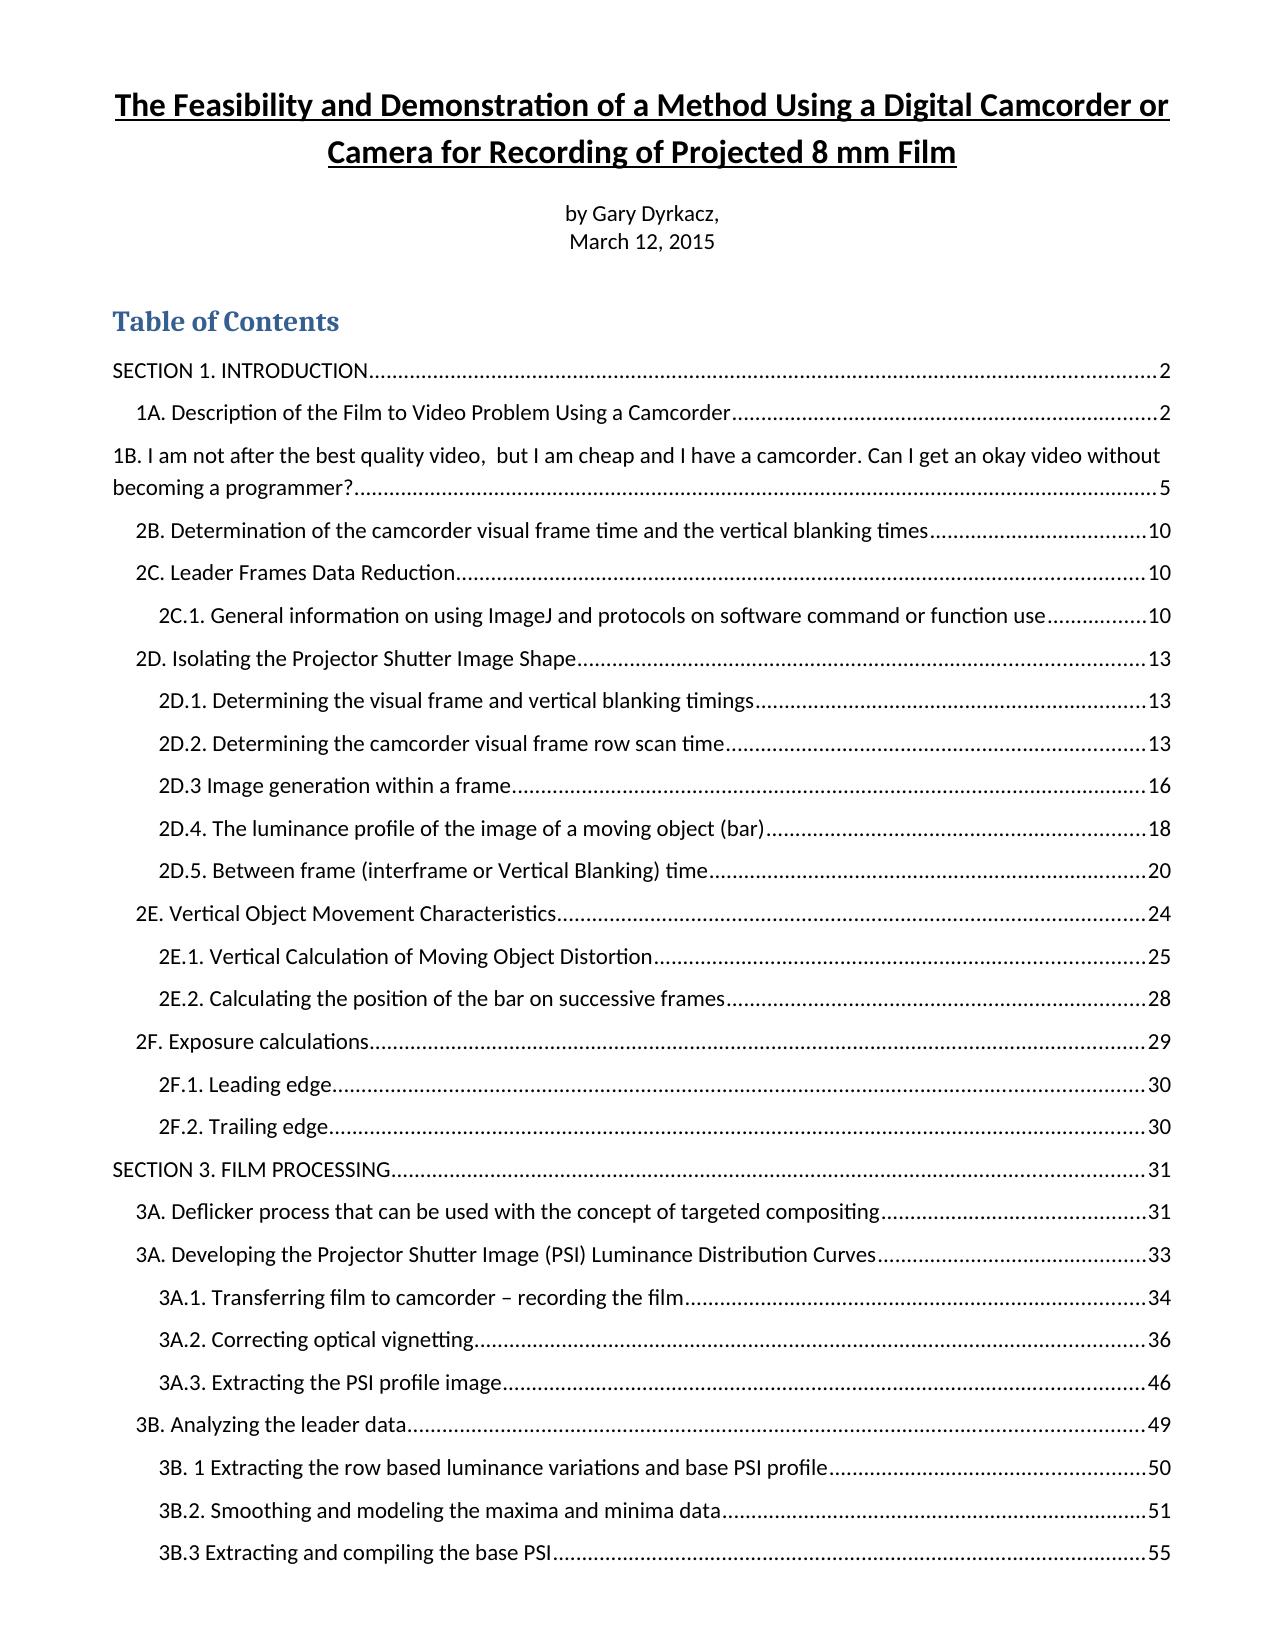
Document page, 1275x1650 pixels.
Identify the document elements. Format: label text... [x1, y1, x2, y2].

text by Gary Dyrkacz, [112, 199, 1172, 227]
text The Feasibility and Demonstration of a Method Using a Digital Camcorder or Camera for Recording of Projected 8 mm Film [112, 84, 1172, 172]
text March 12, 2015 [112, 227, 1172, 255]
